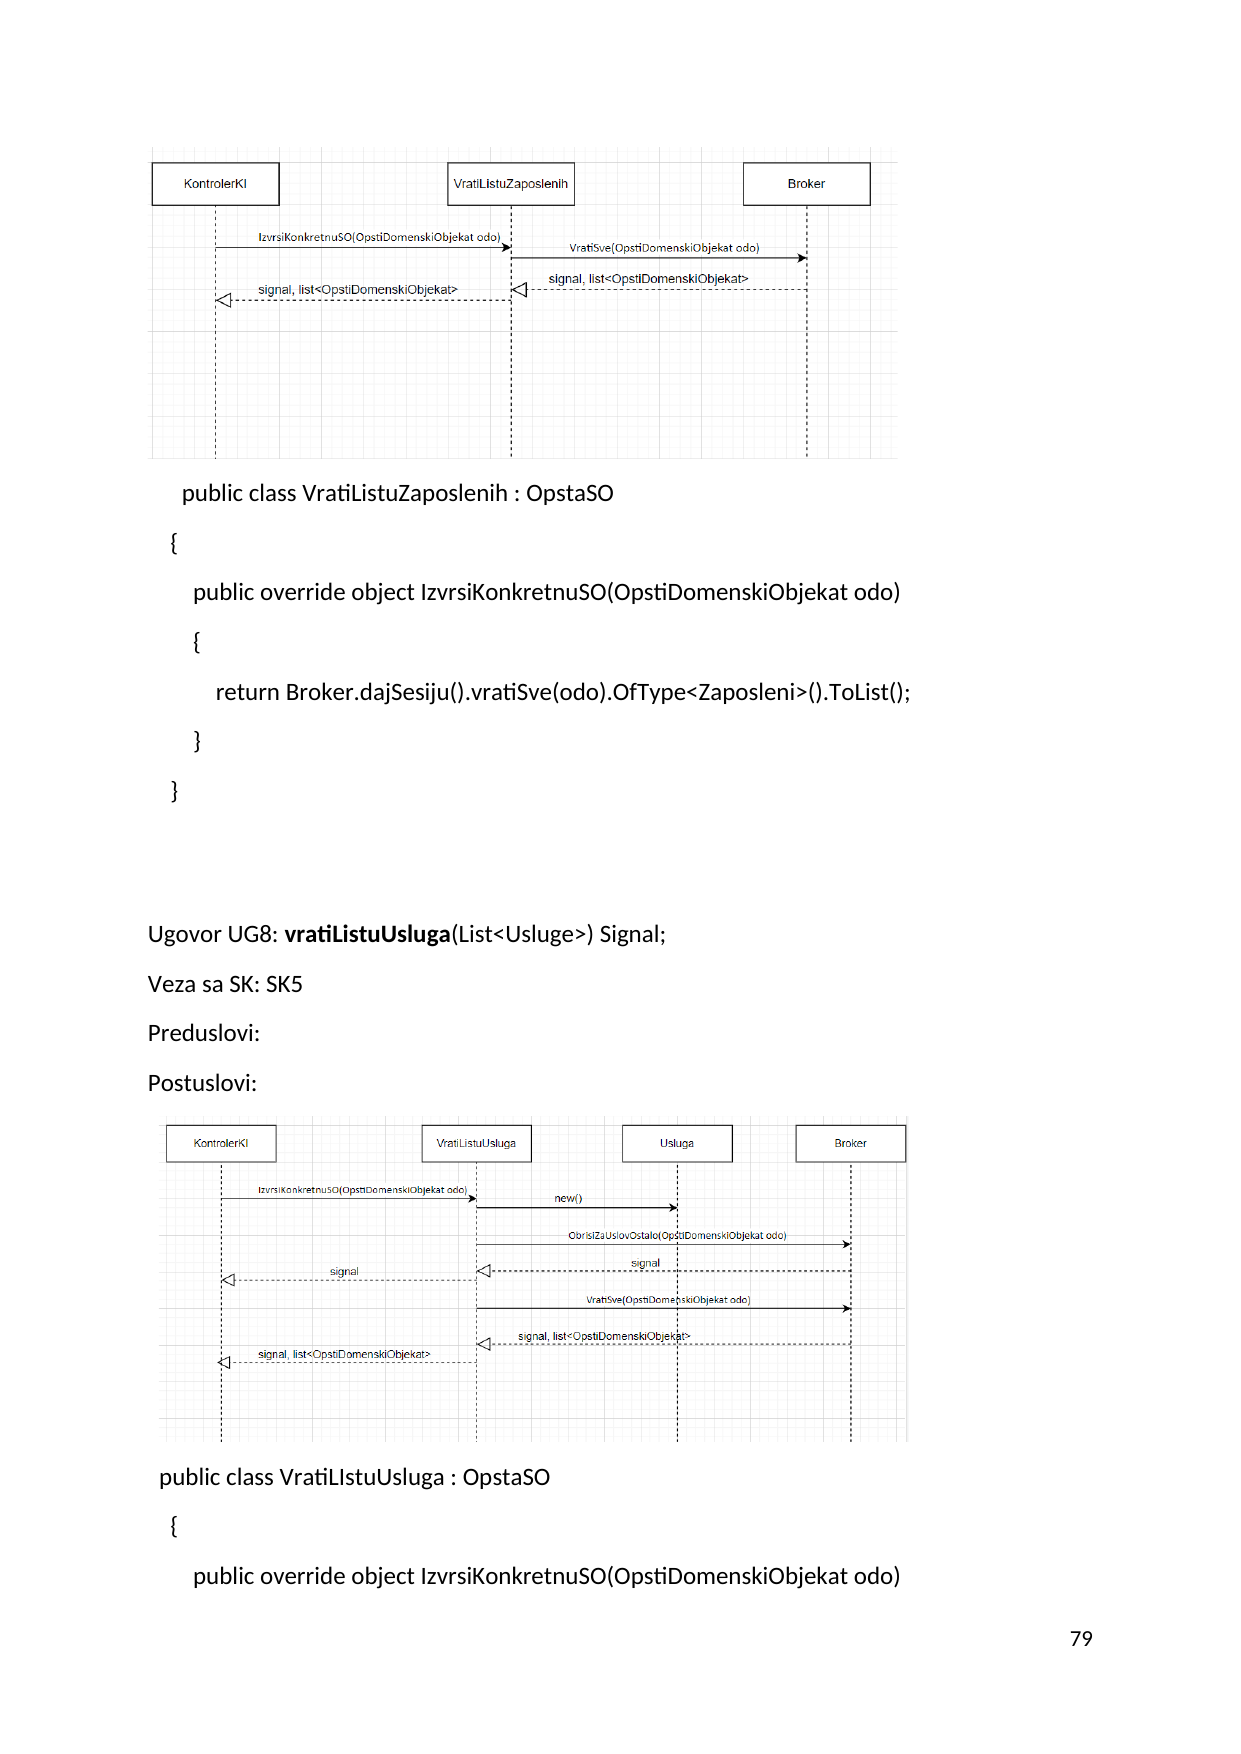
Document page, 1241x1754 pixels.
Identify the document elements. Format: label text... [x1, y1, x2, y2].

text public override object IzvrsiKonkretnuSO(OpstiDomenskiObjekat odo) [148, 1560, 1093, 1590]
text { [148, 527, 1093, 557]
text public override object IzvrsiKonkretnuSO(OpstiDomenskiObjekat odo) [148, 577, 1093, 607]
text } [148, 775, 1093, 805]
text Veza sa SK: SK5 [148, 968, 1093, 998]
text } [148, 725, 1093, 756]
text { [148, 1510, 1093, 1541]
text public class VratiLIstuUsluga : OpstaSO [148, 1461, 1093, 1491]
picture [158, 1116, 909, 1442]
text Preduslovi: [148, 1017, 1093, 1048]
picture [147, 147, 898, 459]
text Postuslovi: [148, 1067, 1093, 1097]
text Ugovor UG8: vratiListuUsluga(List<Usluge>) Signal; [148, 918, 1093, 949]
text return Broker.dajSesiju().vratiSve(odo).OfType<Zaposleni>().ToList(); [148, 676, 1093, 706]
text public class VratiListuZaposlenih : OpstaSO [148, 477, 1093, 508]
text { [148, 626, 1093, 657]
